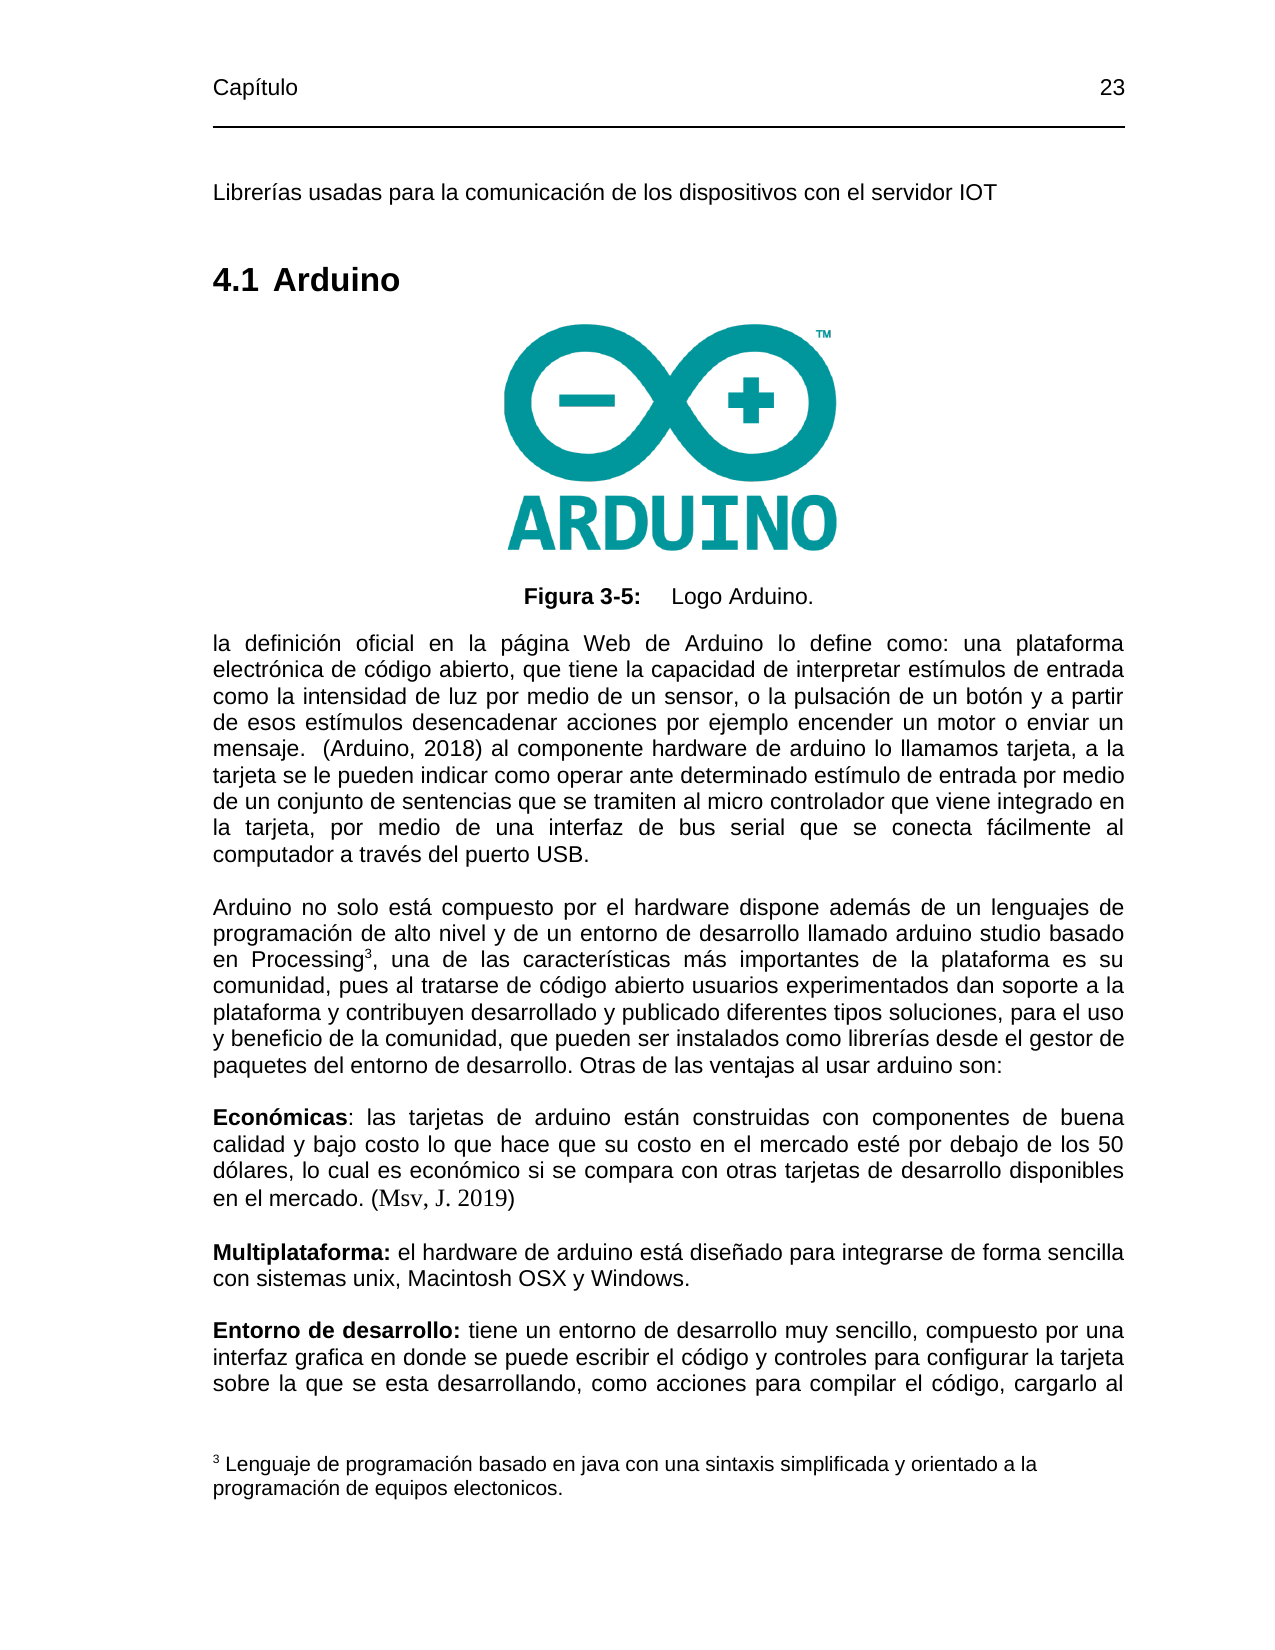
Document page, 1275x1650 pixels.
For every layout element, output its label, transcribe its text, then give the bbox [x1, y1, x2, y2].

list Económicas: las tarjetas de arduino están construidas con componentes de buena calidad y bajo costo lo que hace que su costo en el mercado esté por debajo de los 50 dólares, lo cual es económico si se compara con otras tarjetas de desarrollo disponibles en el mercado. (Msv, J. 2019) [213, 1104, 1125, 1212]
subtitle Arduino [213, 260, 1125, 298]
list Multiplataforma: el hardware de arduino está diseñado para integrarse de forma sencilla con sistemas unix, Macintosh OSX y Windows. [213, 1238, 1125, 1291]
text Figura 3-5: Logo Arduino. [213, 583, 1125, 609]
list la definición oficial en la página Web de Arduino lo define como: una plataforma electrónica de código abierto, que tiene la capacidad de interpretar estímulos de entrada como la intensidad de luz por medio de un sensor, o la pulsación de un botón y a partir de esos estímulos desencadenar acciones por ejemplo encender un motor o enviar un mensaje. (Arduino, 2018) al componente hardware de arduino lo llamamos tarjeta, a la tarjeta se le pueden indicar como operar ante determinado estímulo de entrada por medio de un conjunto de sentencias que se tramiten al micro controlador que viene integrado en la tarjeta, por medio de una interfaz de bus serial que se conecta fácilmente al computador a través del puerto USB. [213, 630, 1125, 867]
picture [456, 318, 882, 558]
list Arduino no solo está compuesto por el hardware dispone además de un lenguajes de programación de alto nivel y de un entorno de desarrollo llamado arduino studio basado en Processing, una de las características más importantes de la plataforma es su comunidad, pues al tratarse de código abierto usuarios experimentados dan soporte a la plataforma y contribuyen desarrollado y publicado diferentes tipos soluciones, para el uso y beneficio de la comunidad, que pueden ser instalados como librerías desde el gestor de paquetes del entorno de desarrollo. Otras de las ventajas al usar arduino son: [213, 893, 1125, 1078]
text Librerías usadas para la comunicación de los dispositivos con el servidor IOT [213, 178, 1125, 205]
